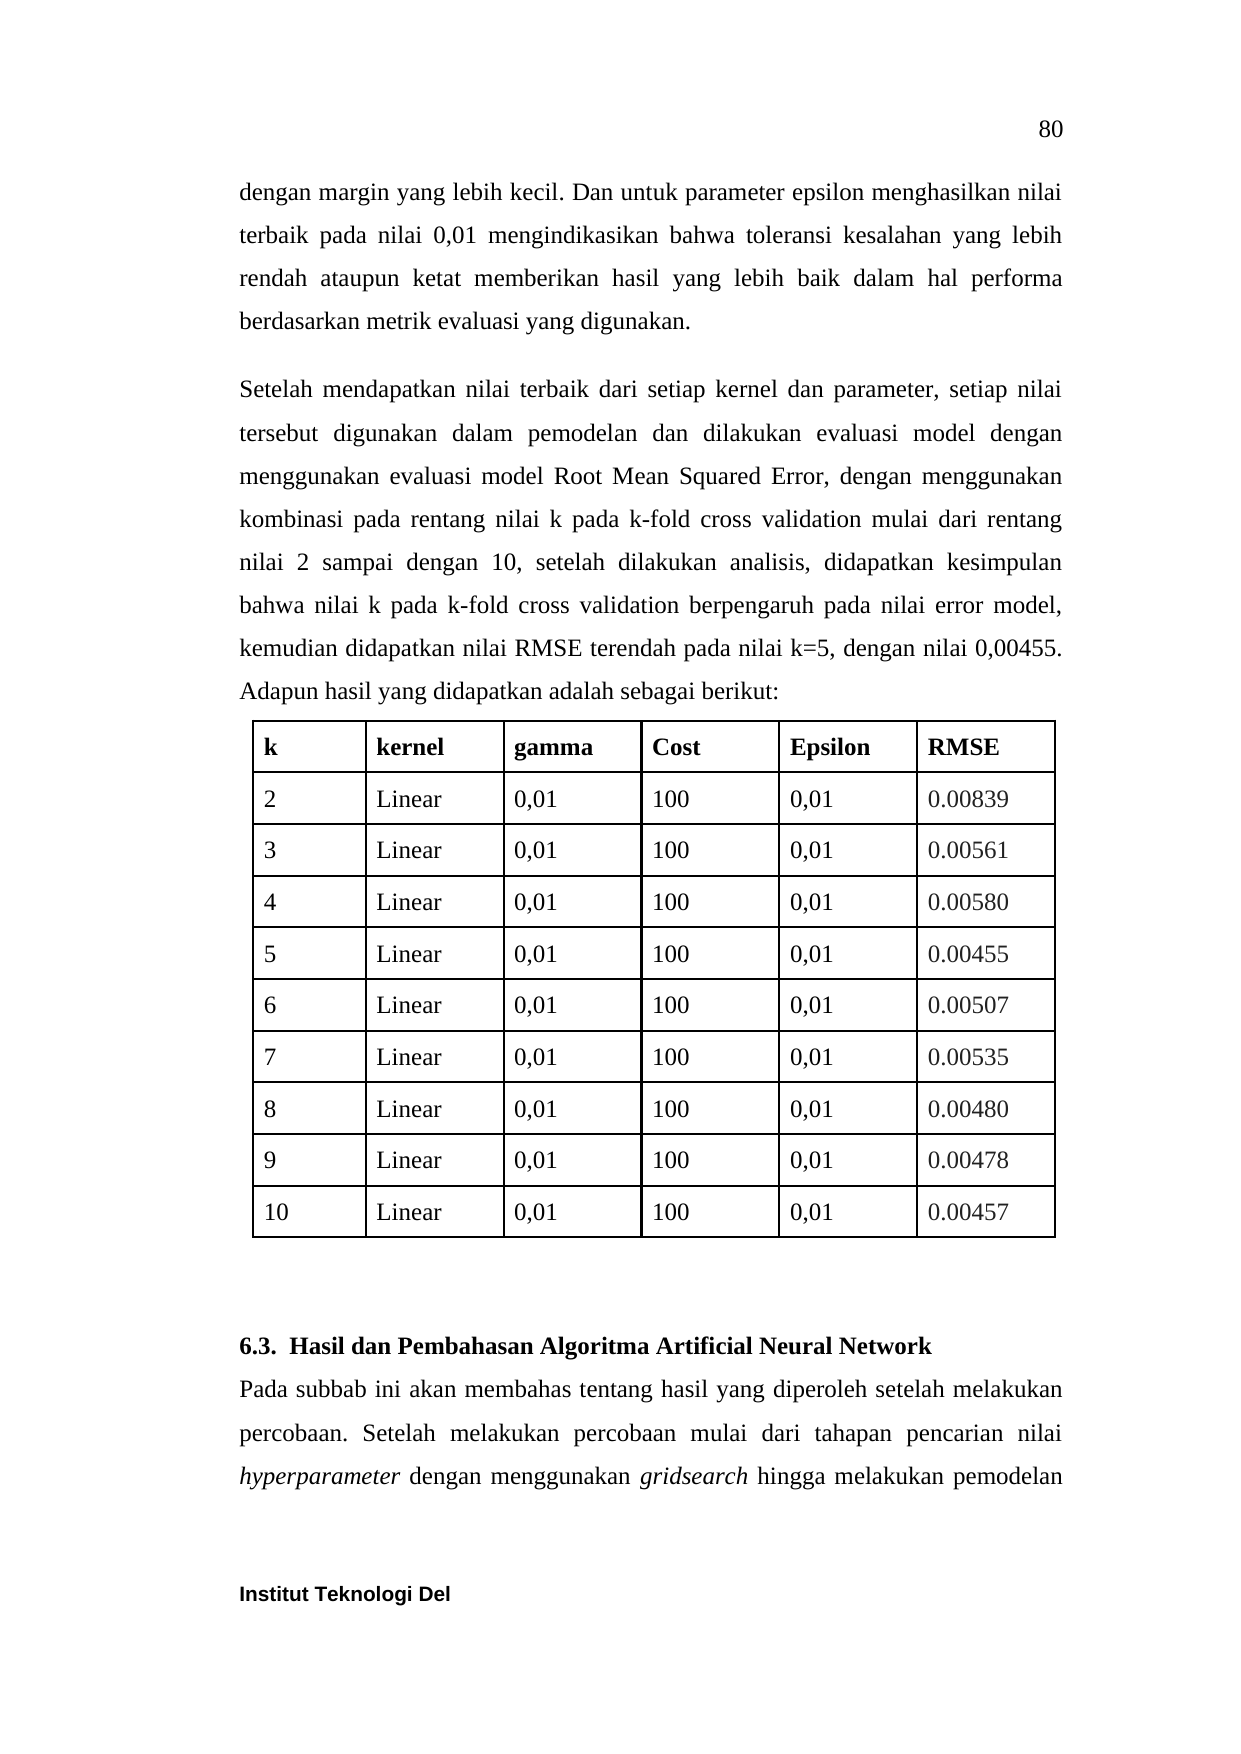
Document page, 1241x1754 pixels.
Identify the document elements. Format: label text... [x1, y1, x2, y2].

table_cell 0,01 [505, 1032, 640, 1081]
table_cell 100 [643, 773, 778, 823]
table_cell 0,01 [505, 1083, 640, 1133]
table_cell 0,01 [780, 877, 916, 926]
table_cell Linear [367, 980, 503, 1029]
table_header RMSE [918, 722, 1054, 771]
table_cell 0,01 [505, 825, 640, 874]
table_cell 0,01 [505, 773, 640, 823]
table_cell Linear [367, 877, 503, 926]
table_cell 0,01 [505, 1135, 640, 1184]
table_cell 9 [254, 1135, 365, 1184]
table_cell 100 [643, 1032, 778, 1081]
table_cell 0,01 [780, 1135, 916, 1184]
table_cell 3 [254, 825, 365, 874]
table_cell 0.00455 [918, 928, 1054, 978]
table_cell Linear [367, 825, 503, 874]
table_cell Linear [367, 1032, 503, 1081]
table_cell 0.00839 [918, 773, 1054, 823]
text Setelah mendapatkan nilai terbaik dari setiap kernel dan parameter, setiap nilai tersebut digunakan dalam pemodelan dan dilakukan evaluasi model dengan menggunakan evaluasi model Root Mean Squared Error, dengan menggunakan kombinasi pada rentang nilai k pada k-fold cross validation mulai dari rentang nilai 2 sampai dengan 10, setelah dilakukan analisis, didapatkan kesimpulan bahwa nilai k pada k-fold cross validation berpengaruh pada nilai error model, kemudian didapatkan nilai RMSE terendah pada nilai k=5, dengan nilai 0,00455. Adapun hasil yang didapatkan adalah sebagai berikut: [239, 374, 1063, 705]
table_cell 0,01 [780, 1083, 916, 1133]
table_cell 5 [254, 928, 365, 978]
table_cell 0,01 [780, 980, 916, 1029]
table_cell 6 [254, 980, 365, 1029]
table_cell 0,01 [505, 1187, 640, 1236]
table_cell 0,01 [780, 825, 916, 874]
table_cell 0.00478 [918, 1135, 1054, 1184]
table_cell Linear [367, 1083, 503, 1133]
table_cell 100 [643, 825, 778, 874]
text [239, 1374, 1063, 1489]
table_header kernel [367, 722, 503, 771]
table_cell 100 [643, 980, 778, 1029]
table_cell 100 [643, 1135, 778, 1184]
table_cell 7 [254, 1032, 365, 1081]
table_cell 0,01 [780, 1032, 916, 1081]
table_cell Linear [367, 1135, 503, 1184]
table_cell 100 [643, 928, 778, 978]
table_cell 0,01 [505, 928, 640, 978]
table_cell 4 [254, 877, 365, 926]
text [239, 177, 1063, 335]
table_cell 0.00480 [918, 1083, 1054, 1133]
table_cell 2 [254, 773, 365, 823]
table_cell 0,01 [505, 877, 640, 926]
table_cell 0.00561 [918, 825, 1054, 874]
table_header Cost [643, 722, 778, 771]
table_cell 10 [254, 1187, 365, 1236]
table_cell 0.00535 [918, 1032, 1054, 1081]
table_cell 8 [254, 1083, 365, 1133]
table_cell 100 [643, 1187, 778, 1236]
table_cell 100 [643, 877, 778, 926]
table_cell 0,01 [780, 928, 916, 978]
table_cell Linear [367, 773, 503, 823]
table_header gamma [505, 722, 640, 771]
table_cell Linear [367, 1187, 503, 1236]
table_cell 0.00507 [918, 980, 1054, 1029]
table_cell 0.00457 [918, 1187, 1054, 1236]
table_cell 0,01 [780, 773, 916, 823]
subtitle 6.3. Hasil dan Pembahasan Algoritma Artificial Neural Network [239, 1331, 1063, 1360]
table_cell 0.00580 [918, 877, 1054, 926]
table_cell 0,01 [505, 980, 640, 1029]
table_header Epsilon [780, 722, 916, 771]
table_cell 100 [643, 1083, 778, 1133]
table_header k [254, 722, 365, 771]
table_cell 0,01 [780, 1187, 916, 1236]
table_cell Linear [367, 928, 503, 978]
